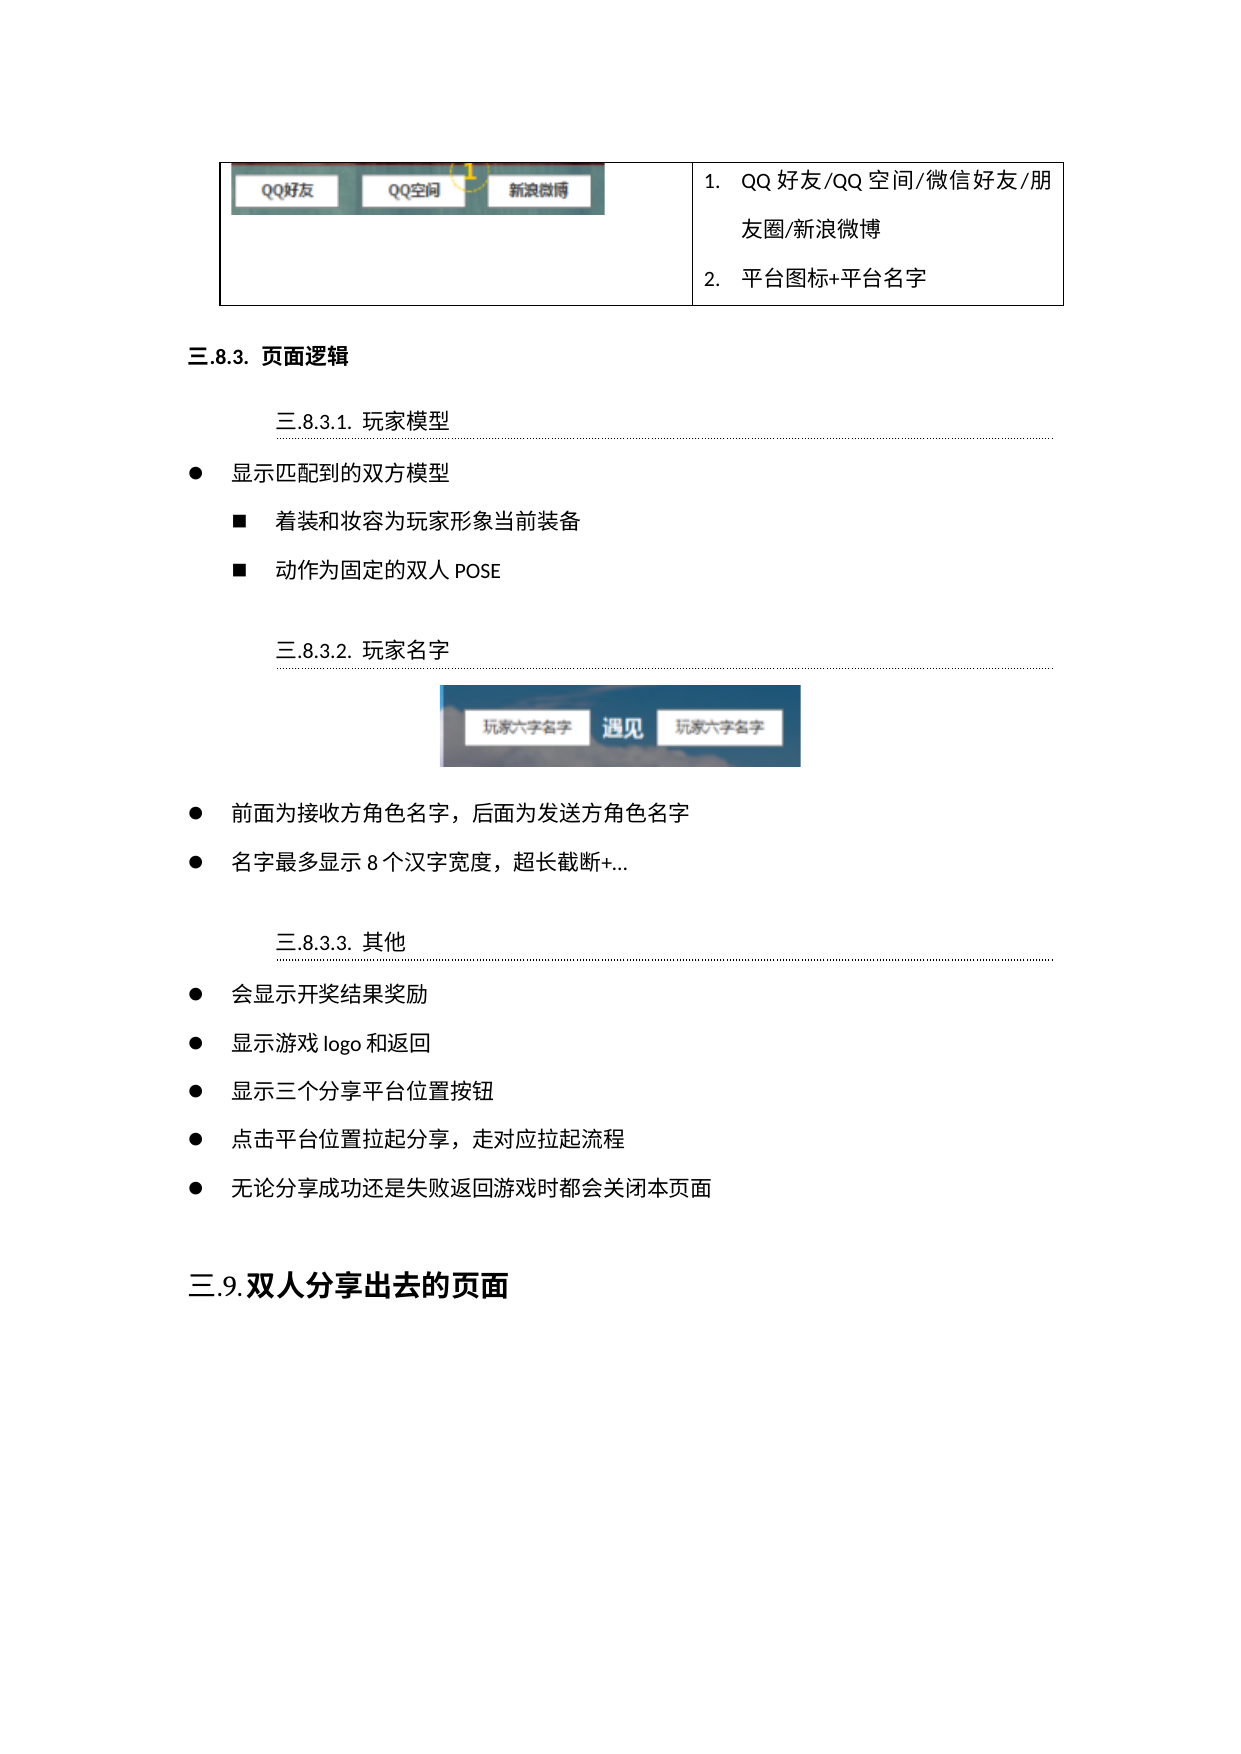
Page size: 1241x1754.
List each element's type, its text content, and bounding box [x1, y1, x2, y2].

list 着装和妆容为玩家形象当前装备 [231, 504, 1053, 536]
list 前面为接收方角色名字，后面为发送方角色名字 [187, 796, 1053, 828]
list 点击平台位置拉起分享，走对应拉起流程 [187, 1122, 1053, 1154]
picture [231, 163, 605, 215]
list 名字最多显示8个汉字宽度，超长截断+… [187, 844, 1053, 877]
table_cell QQ好友/QQ空间/微信好友/朋友圈/新浪微博 平台图标+平台名字 [693, 163, 1063, 305]
list 会显示开奖结果奖励 [187, 977, 1053, 1009]
text 其他 [275, 925, 1053, 961]
text 双人分享出去的页面 [187, 1251, 1053, 1316]
picture [439, 685, 801, 767]
list 动作为固定的双人POSE [231, 552, 1053, 585]
list 显示匹配到的双方模型 [187, 456, 1053, 488]
list 无论分享成功还是失败返回游戏时都会关闭本页面 [187, 1170, 1053, 1203]
list 显示三个分享平台位置按钮 [187, 1073, 1053, 1106]
table_cell [221, 163, 692, 305]
text 玩家名字 [275, 633, 1053, 669]
list 显示游戏logo和返回 [187, 1025, 1053, 1058]
text 页面逻辑 [187, 339, 1053, 371]
text 玩家模型 [275, 404, 1053, 439]
